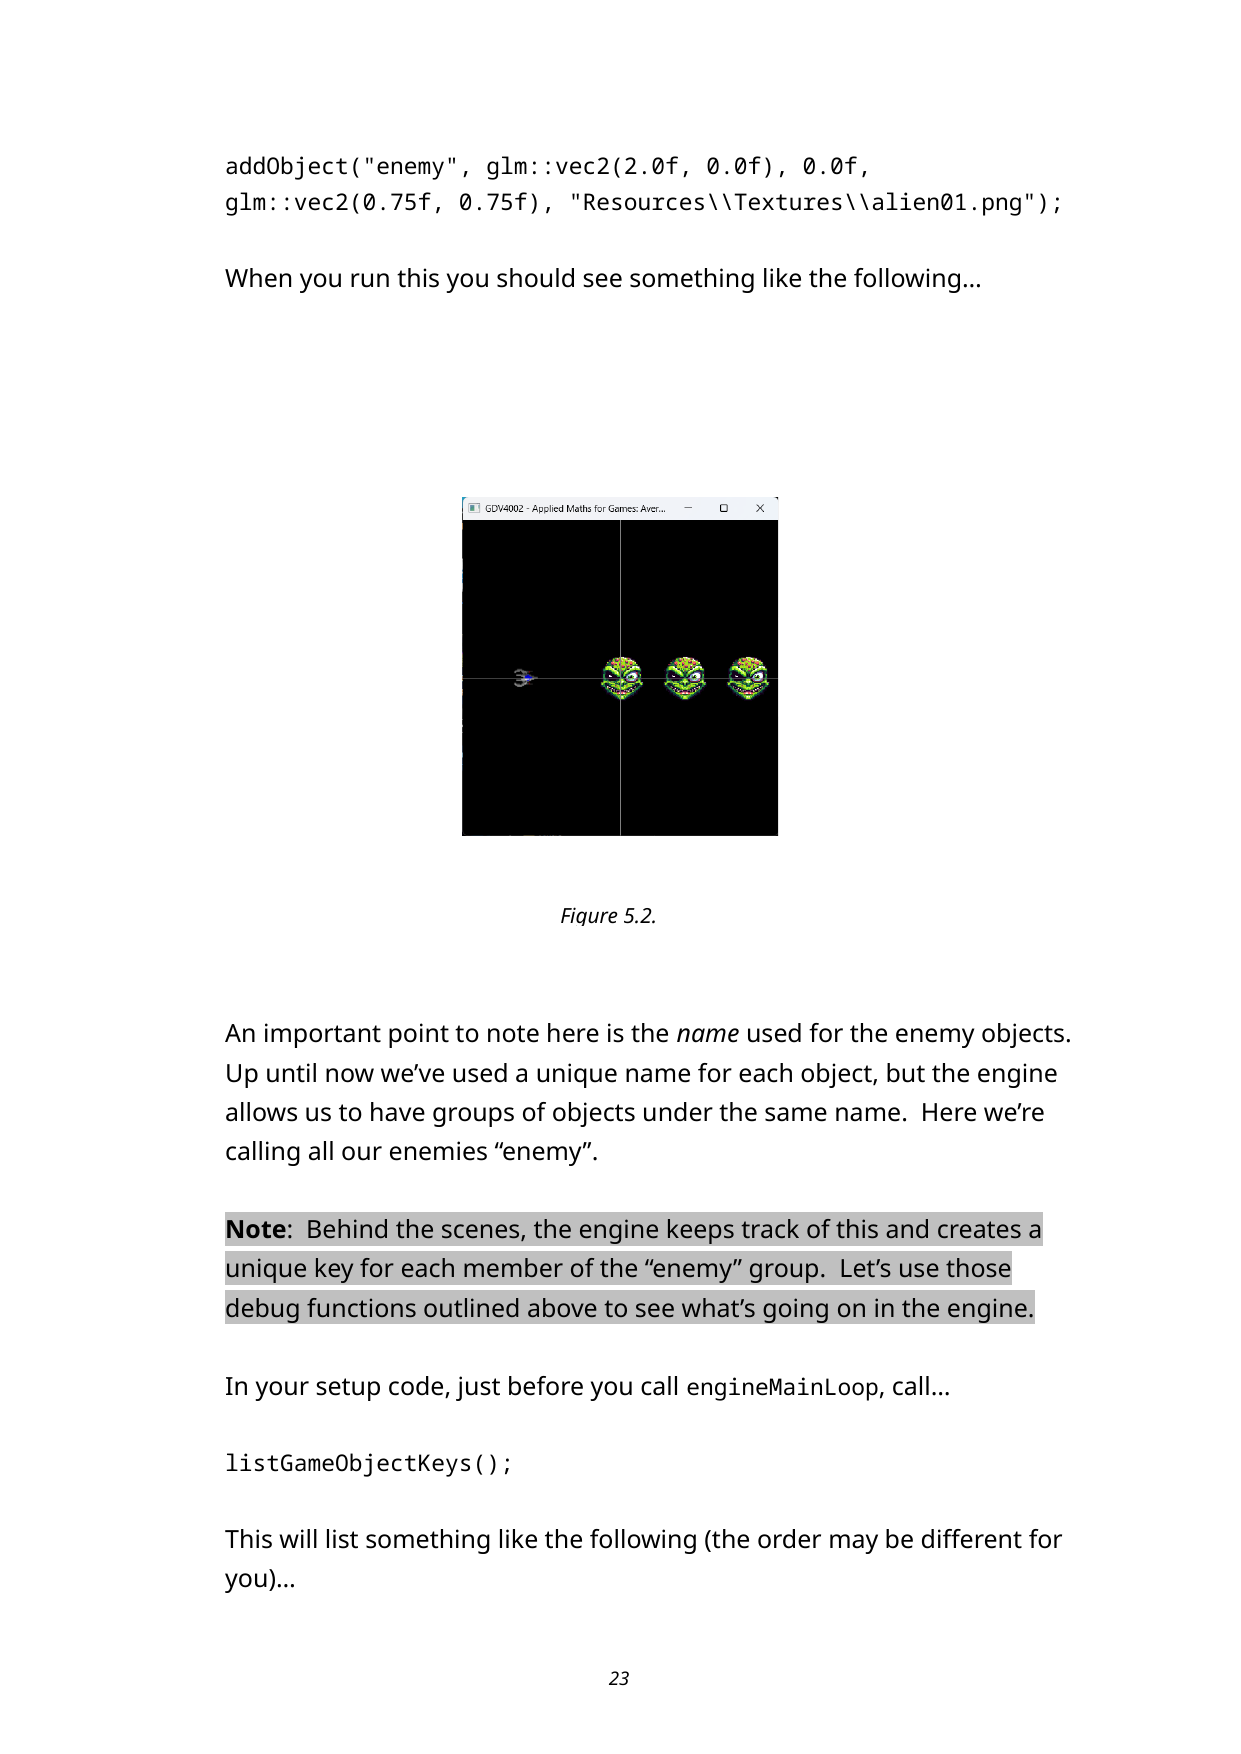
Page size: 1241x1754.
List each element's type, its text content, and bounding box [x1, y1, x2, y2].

list listGameObjectKeys(); [225, 1447, 1090, 1478]
list In your setup code, just before you call engineMainLoop, call… [225, 1368, 1090, 1403]
list Note: Behind the scenes, the engine keeps track of this and creates a unique key for each member of the “enemy” group. Let’s use those debug functions outlined above to see what’s going on in the engine. [225, 1212, 1090, 1324]
picture [462, 497, 779, 836]
list When you run this you should see something like the following… [225, 261, 1090, 295]
list This will list something like the following (the order may be different for you)… [225, 1522, 1090, 1595]
list addObject("enemy", glm::vec2(2.0f, 0.0f), 0.0f, glm::vec2(0.75f, 0.75f), "Resources\\Textures\\alien01.png"); [225, 150, 1090, 217]
list An important point to note here is the name used for the enemy objects. Up until now we’ve used a unique name for each object, but the engine allows us to have groups of objects under the same name. Here we’re calling all our enemies “enemy”. [225, 1016, 1090, 1168]
